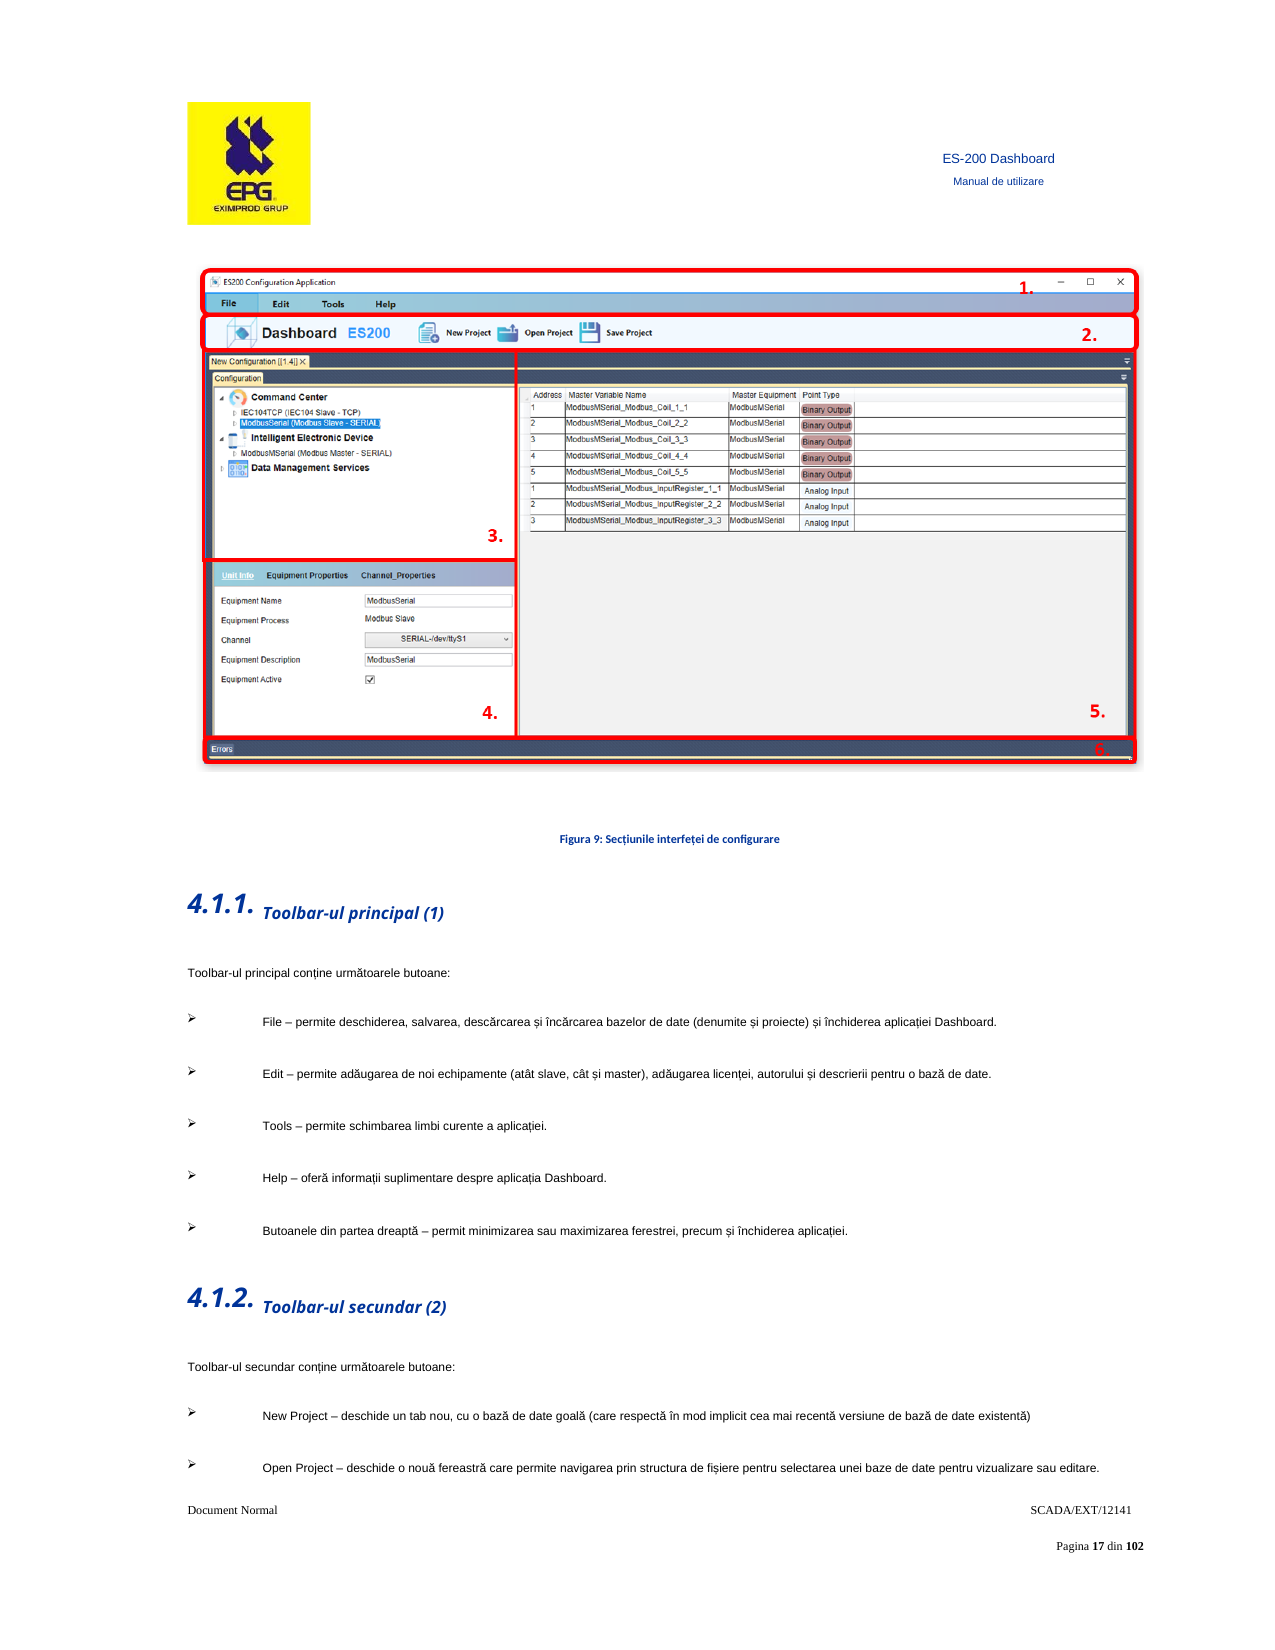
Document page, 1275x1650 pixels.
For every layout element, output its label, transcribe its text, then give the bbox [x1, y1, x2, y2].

list File – permite deschiderea, salvarea, descărcarea și încărcarea bazelor de date (denumite și proiecte) și închiderea aplicației Dashboard. [187, 1005, 1152, 1031]
list Help – oferă informații suplimentare despre aplicația Dashboard. [187, 1161, 1152, 1188]
list Edit – permite adăugarea de noi echipamente (atât slave, cât și master), adăugarea licenței, autorului și descrierii pentru o bază de date. [187, 1057, 1152, 1083]
subtitle Toolbar-ul principal (1) [187, 884, 1152, 924]
list New Project – deschide un tab nou, cu o bază de date goală (care respectă în mod implicit cea mai recentă versiune de bază de date existentă) [187, 1399, 1152, 1425]
text Toolbar-ul secundar conține următoarele butoane: [187, 1350, 1152, 1374]
list Butoanele din partea dreaptă – permit minimizarea sau maximizarea ferestrei, precum și închiderea aplicației. [187, 1214, 1152, 1240]
text Toolbar-ul principal conține următoarele butoane: [187, 956, 1152, 980]
list Open Project – deschide o nouă fereastră care permite navigarea prin structura de fișiere pentru selectarea unei baze de date pentru vizualizare sau editare. [187, 1451, 1152, 1477]
subtitle Toolbar-ul secundar (2) [187, 1278, 1152, 1318]
picture [187, 102, 311, 225]
picture [187, 254, 1152, 797]
text Figura 9: Secțiunile interfeței de configurare [187, 821, 1152, 847]
list Tools – permite schimbarea limbi curente a aplicației. [187, 1109, 1152, 1136]
